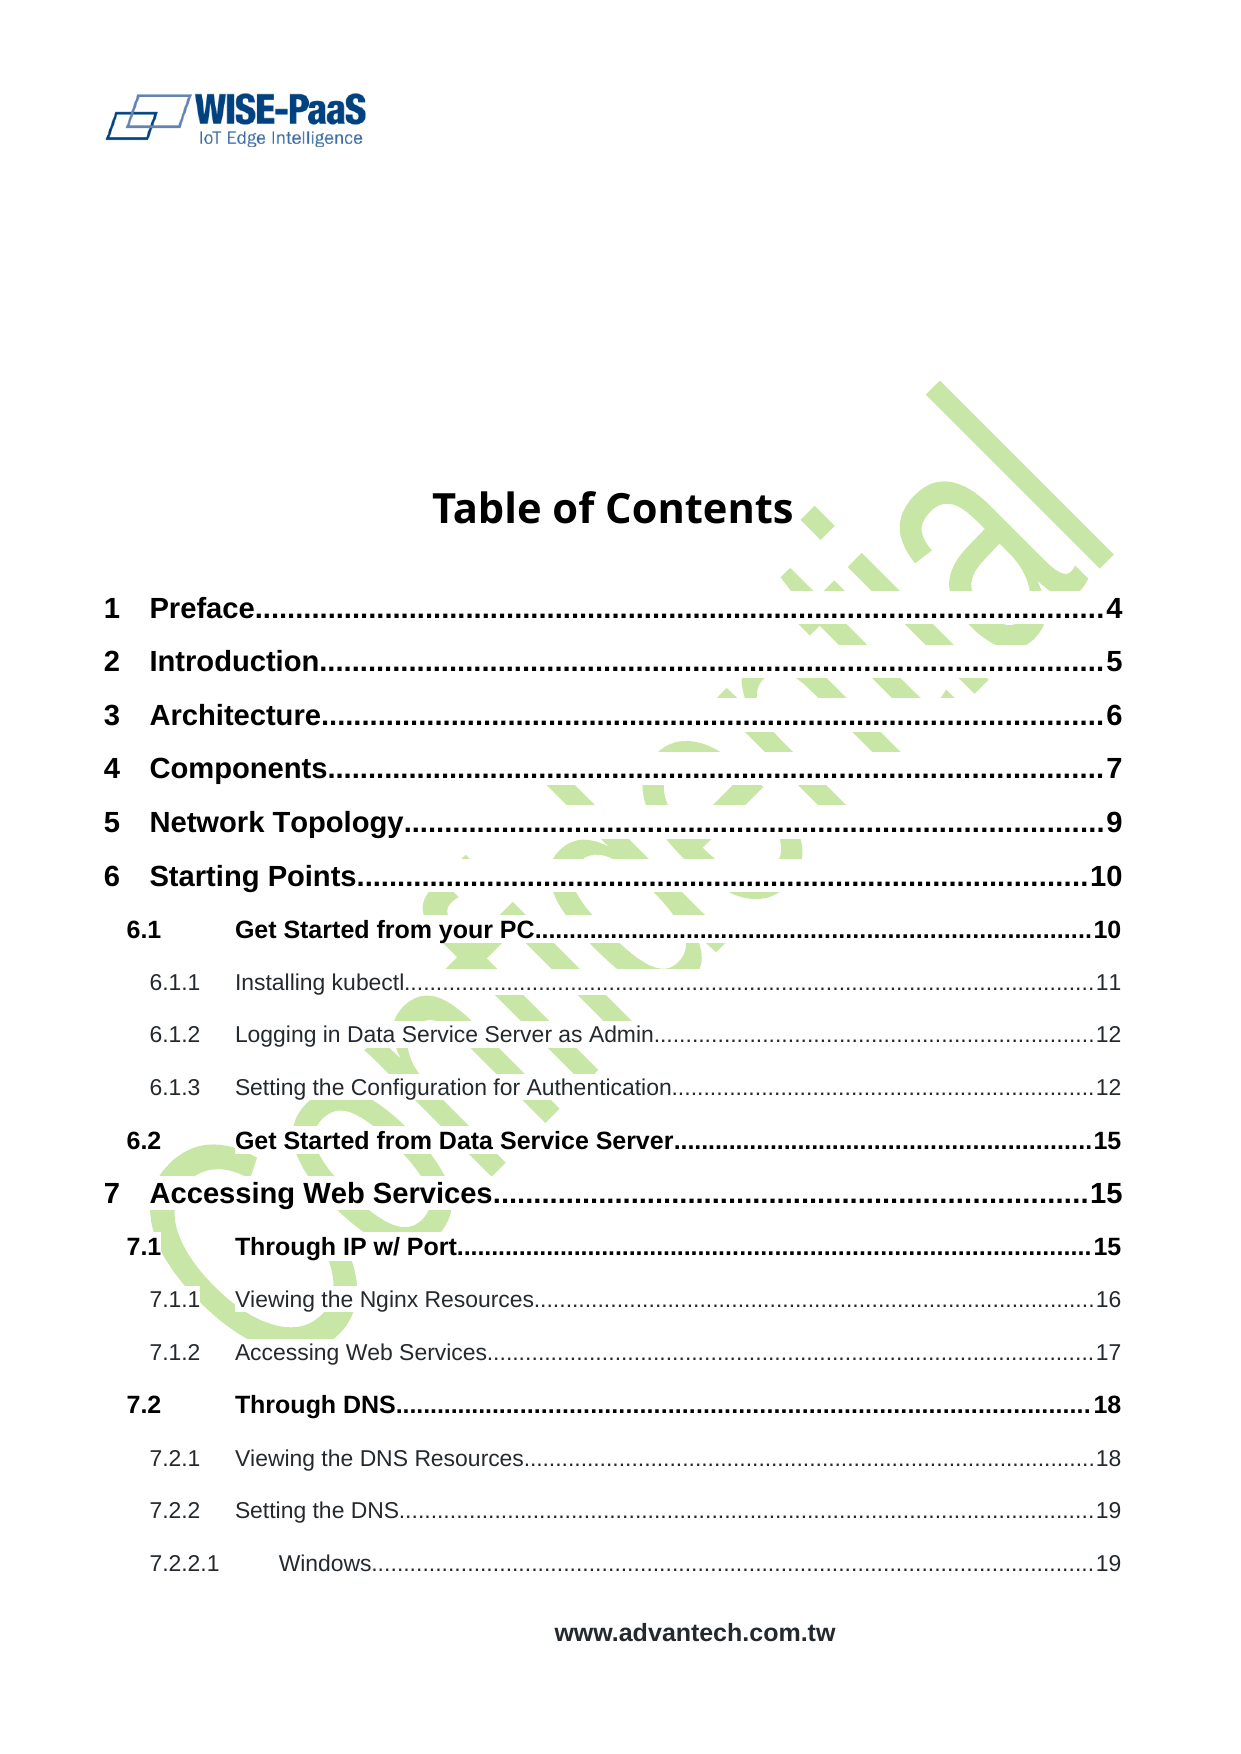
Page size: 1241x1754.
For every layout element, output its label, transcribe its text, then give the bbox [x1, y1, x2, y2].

text 7.2.2.1 Windows 19 [149, 1544, 1122, 1582]
text 6.2 Get Started from Data Service Server 15 [126, 1121, 1122, 1159]
text 1 Preface 4 [103, 589, 1122, 627]
text 7.1.2 Accessing Web Services 17 [149, 1333, 1122, 1371]
text 7.2 Through DNS 18 [126, 1386, 1122, 1424]
text 6.1.1 Installing kubectl 11 [149, 963, 1122, 1001]
text 6.1 Get Started from your PC 10 [126, 910, 1122, 948]
text 7 Accessing Web Services 15 [103, 1174, 1122, 1212]
text 3 Architecture 6 [103, 696, 1122, 734]
text 2 Introduction 5 [103, 642, 1122, 680]
picture [103, 90, 371, 147]
text 7.1 Through IP w/ Port 15 [126, 1227, 1122, 1266]
text 6.1.2 Logging in Data Service Server as Admin 12 [149, 1016, 1122, 1054]
text 6 Starting Points 10 [103, 856, 1122, 894]
text 6.1.3 Setting the Configuration for Authentication 12 [149, 1068, 1122, 1106]
text 5 Network Topology 9 [103, 803, 1122, 841]
text 4 Components 7 [103, 749, 1122, 787]
text Table of Contents [103, 469, 1122, 545]
text 7.2.2 Setting the DNS 19 [149, 1491, 1122, 1529]
text 7.1.1 Viewing the Nginx Resources 16 [149, 1280, 1122, 1318]
text 7.2.1 Viewing the DNS Resources 18 [149, 1439, 1122, 1477]
